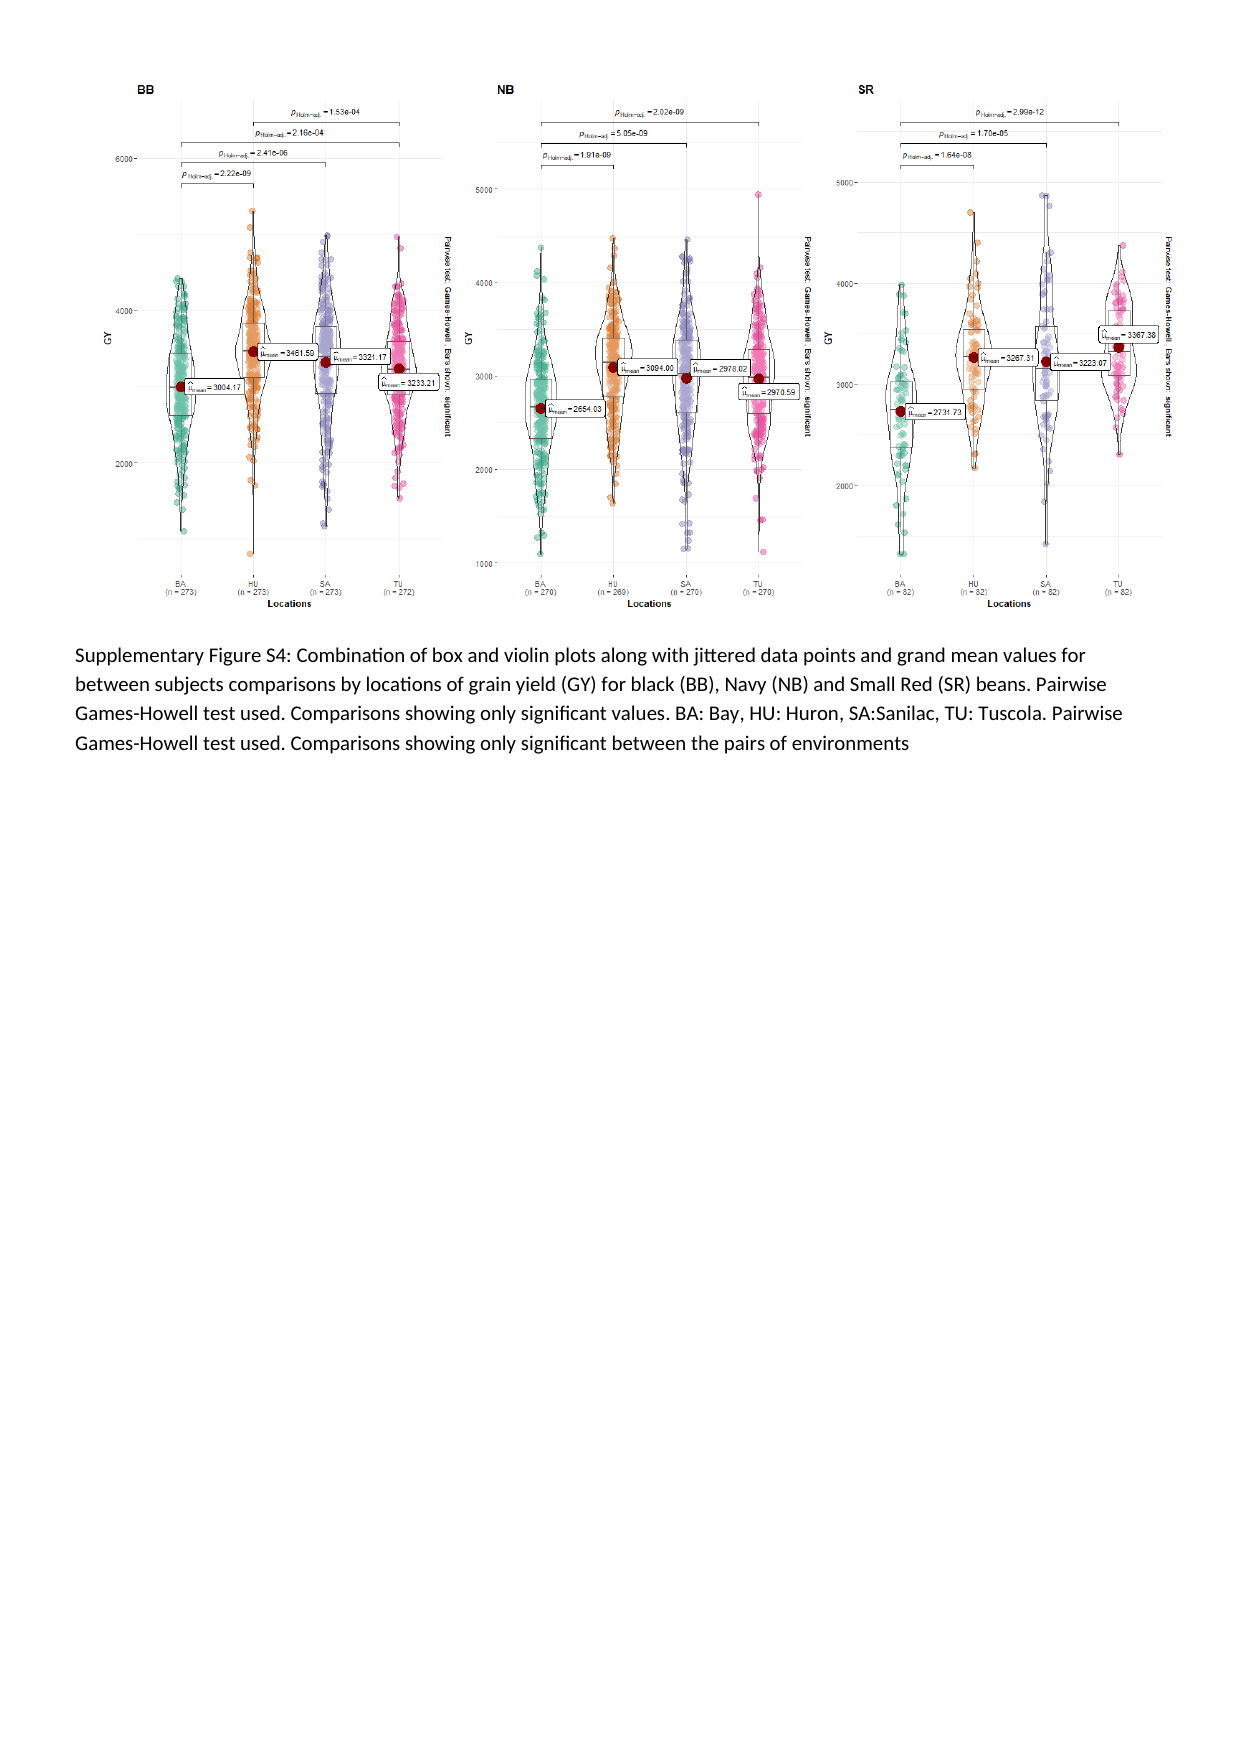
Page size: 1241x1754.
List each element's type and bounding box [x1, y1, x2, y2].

picture [93, 75, 1184, 618]
